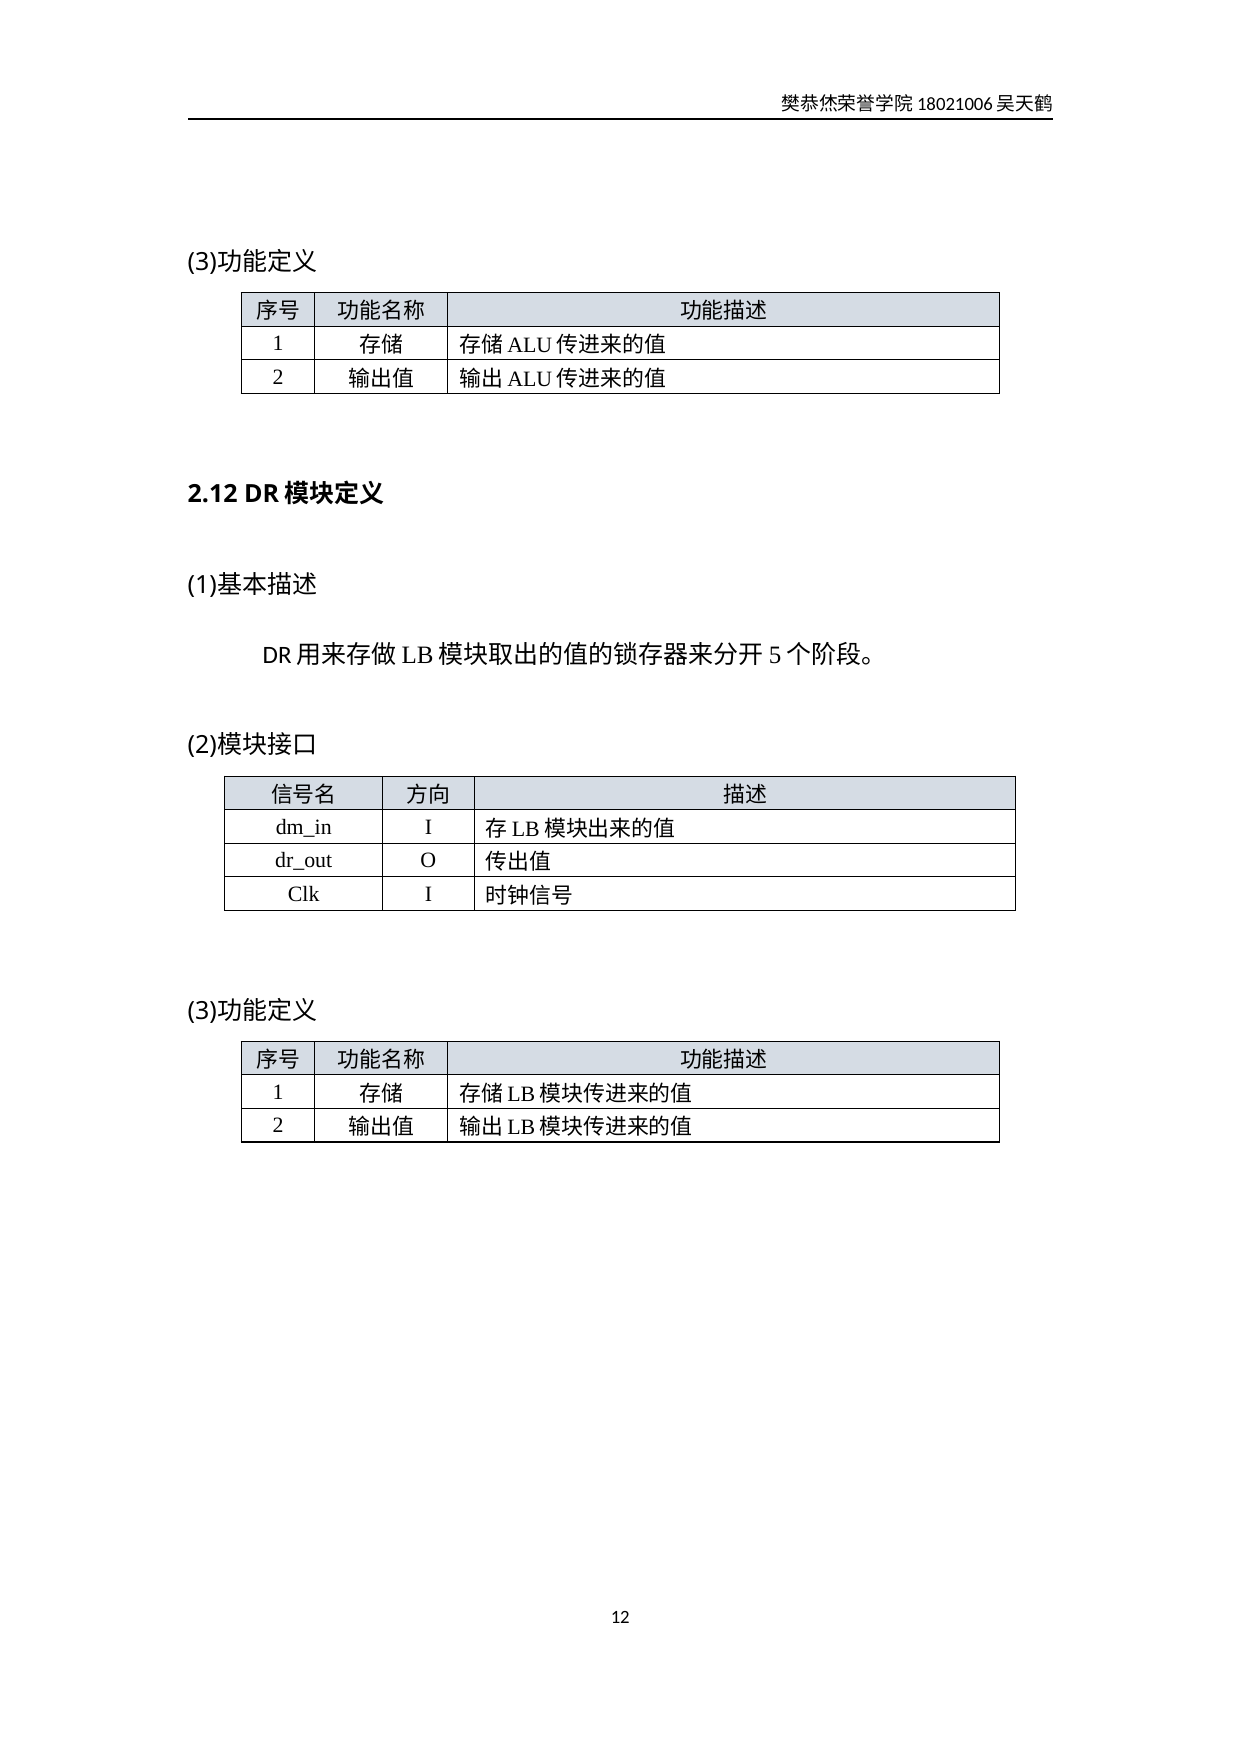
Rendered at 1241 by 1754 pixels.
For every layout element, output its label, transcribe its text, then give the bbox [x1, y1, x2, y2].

table_cell 传出值 [475, 844, 1015, 876]
table_header 功能描述 [448, 1042, 999, 1074]
text DR用来存做LB模块取出的值的锁存器来分开5个阶段。 [187, 631, 1053, 671]
text (3)功能定义 [187, 976, 927, 1041]
table_header 序号 [242, 293, 314, 326]
table_cell 存LB模块出来的值 [475, 810, 1015, 843]
table_header 功能描述 [448, 293, 999, 326]
table_cell 存储 [315, 1075, 447, 1108]
table_cell 2 [242, 1109, 314, 1141]
table_cell 输出值 [315, 1109, 447, 1141]
table_cell dm_in [225, 810, 382, 843]
table_cell 存储LB模块传进来的值 [448, 1075, 999, 1108]
table_cell 时钟信号 [475, 877, 1015, 910]
table_header 序号 [242, 1042, 314, 1074]
table_header 功能名称 [315, 293, 447, 326]
table_cell Clk [225, 877, 382, 910]
table_cell 1 [242, 1075, 314, 1108]
table_cell 输出LB模块传进来的值 [448, 1109, 999, 1141]
table_cell 存储 [315, 327, 447, 359]
table_cell I [383, 810, 474, 843]
table_cell O [383, 844, 474, 876]
text (2)模块接口 [187, 711, 927, 776]
table_header 信号名 [225, 777, 382, 809]
table_cell dr_out [225, 844, 382, 876]
table_header 描述 [475, 777, 1015, 809]
table_header 方向 [383, 777, 474, 809]
text (3)功能定义 [187, 227, 927, 292]
table_cell 存储ALU传进来的值 [448, 327, 999, 359]
table_cell 输出值 [315, 360, 447, 393]
table_cell 1 [242, 327, 314, 359]
table_cell I [383, 877, 474, 910]
text (1)基本描述 [187, 550, 927, 615]
table_cell 2 [242, 360, 314, 393]
subtitle 2.12 DR模块定义 [187, 459, 1053, 524]
table_header 功能名称 [315, 1042, 447, 1074]
table_cell 输出ALU传进来的值 [448, 360, 999, 393]
